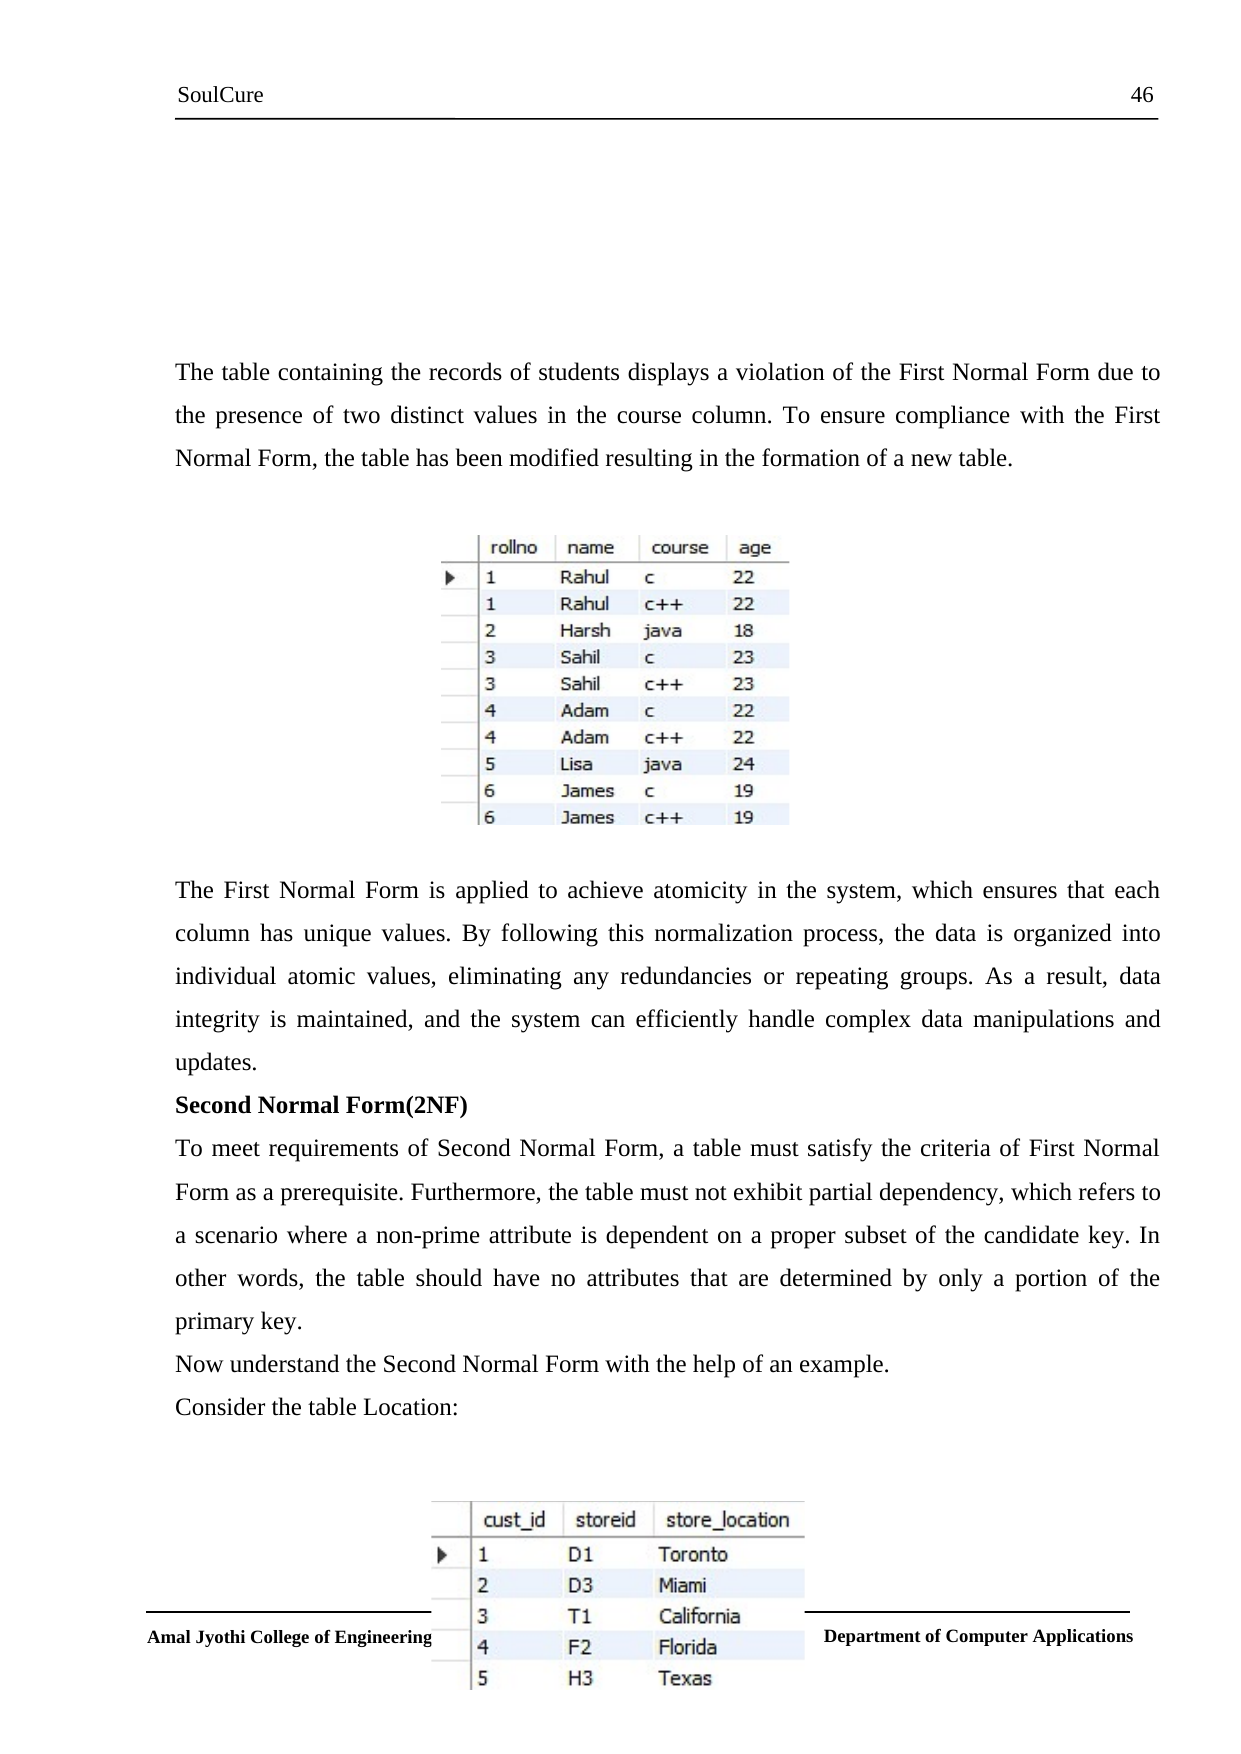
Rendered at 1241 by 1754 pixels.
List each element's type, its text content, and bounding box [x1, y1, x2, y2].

text Now understand the Second Normal Form with the help of an example. [175, 1349, 1162, 1378]
text The First Normal Form is applied to achieve atomicity in the system, which ensures that each column has unique values. By following this normalization process, the data is organized into individual atomic values, eliminating any redundancies or repeating groups. As a result, data integrity is maintained, and the system can efficiently handle complex data manipulations and updates. [175, 875, 1162, 1076]
text The table containing the records of students displays a violation of the First Normal Form due to the presence of two distinct values in the course column. To ensure compliance with the First Normal Form, the table has been modified resulting in the formation of a new table. [175, 357, 1162, 472]
text Second Normal Form(2NF) [175, 1090, 1162, 1119]
text To meet requirements of Second Normal Form, a table must satisfy the criteria of First Normal Form as a prerequisite. Furthermore, the table must not exhibit partial dependency, which refers to a scenario where a non-prime attribute is dependent on a proper subset of the candidate key. In other words, the table should have no attributes that are determined by only a portion of the primary key. [175, 1133, 1162, 1335]
picture [439, 535, 788, 822]
picture [429, 1501, 803, 1687]
text Consider the table Location: [175, 1392, 1162, 1421]
